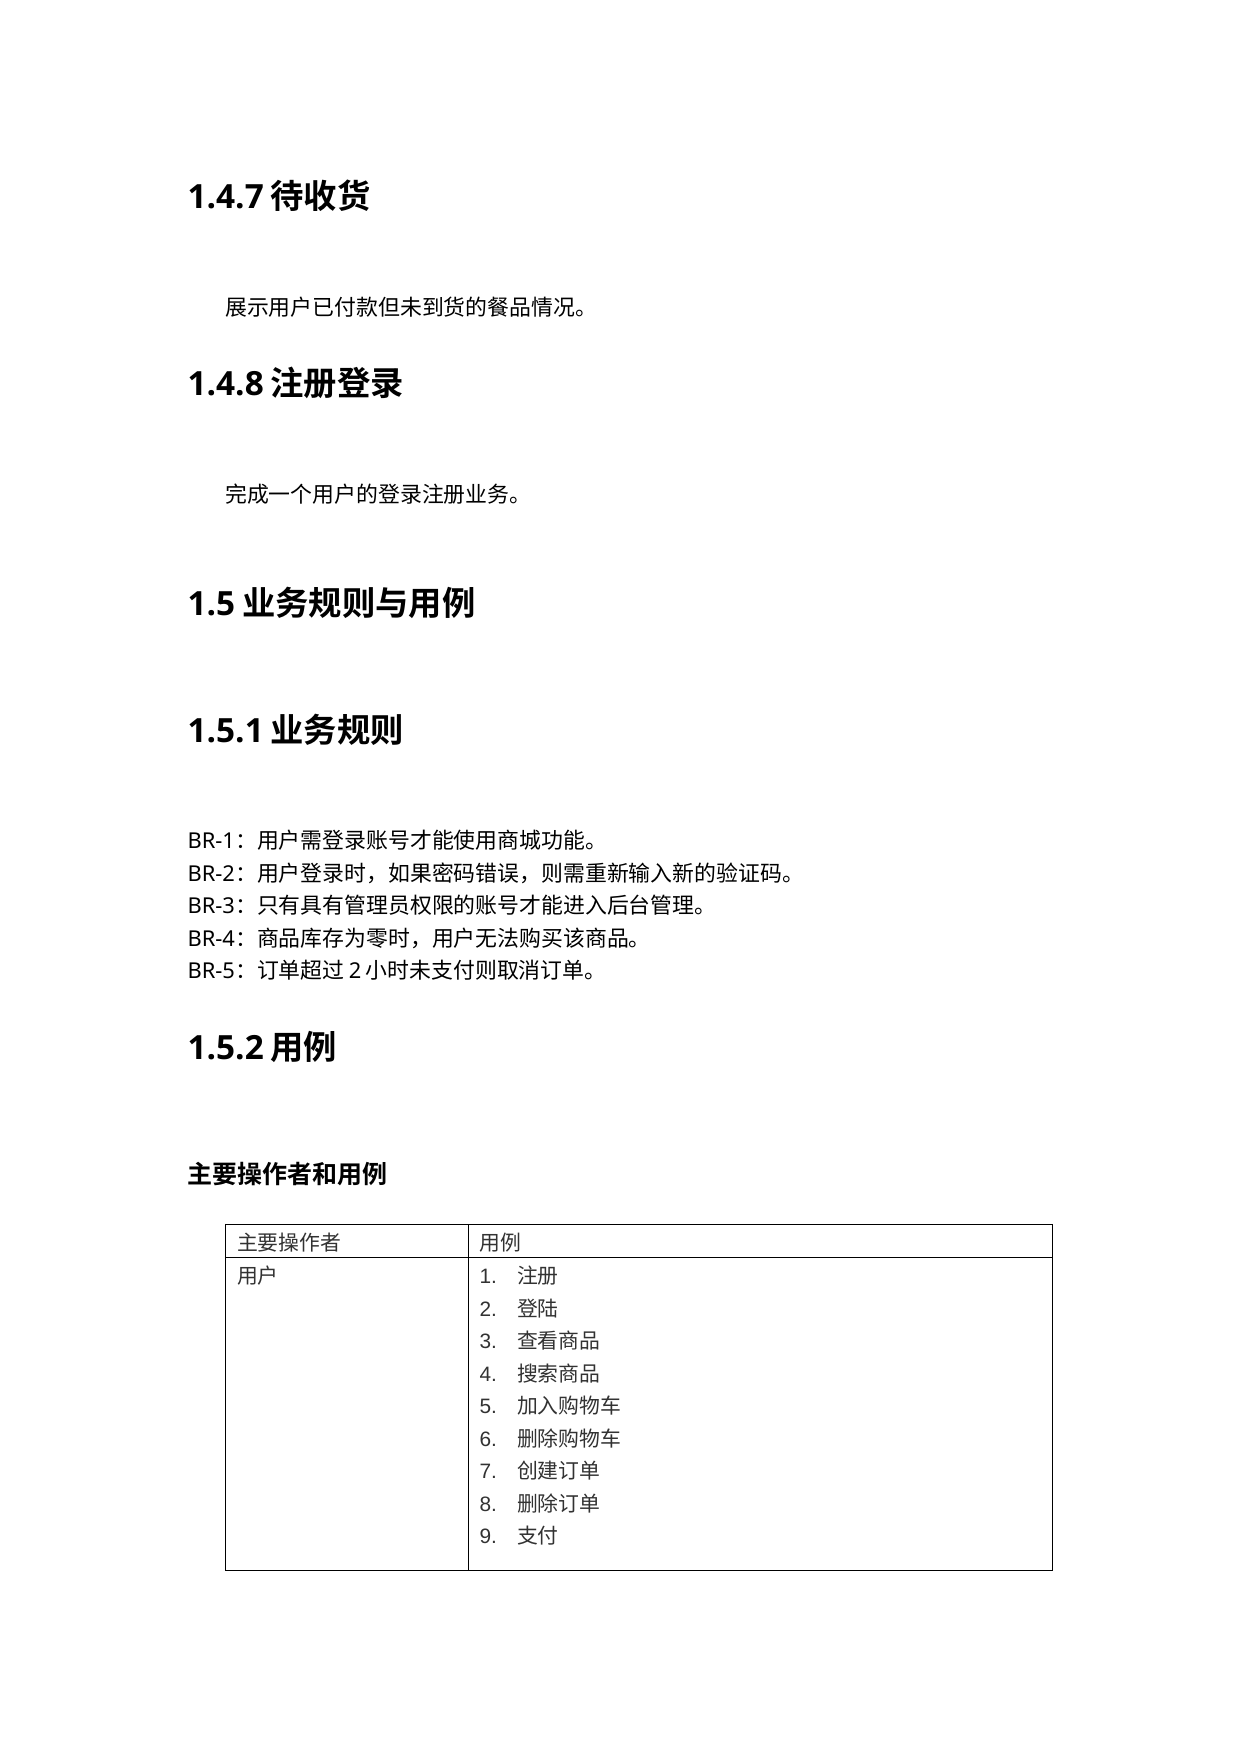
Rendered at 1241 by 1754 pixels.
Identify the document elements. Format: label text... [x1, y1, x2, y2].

text BR-3：只有具有管理员权限的账号才能进入后台管理。 [187, 888, 1053, 921]
table_header 主要操作者 [226, 1225, 468, 1257]
text BR-1：用户需登录账号才能使用商城功能。 [187, 823, 1053, 856]
subtitle 1.4.8注册登录 [187, 349, 1053, 414]
subtitle 1.4.7待收货 [187, 162, 1053, 227]
list 完成一个用户的登录注册业务。 [225, 476, 1053, 509]
text BR-5：订单超过2小时未支付则取消订单。 [187, 953, 1053, 986]
table_header 用例 [469, 1225, 1052, 1257]
subtitle 1.5.2用例 [187, 1013, 1053, 1078]
subtitle 主要操作者和用例 [187, 1140, 1053, 1205]
subtitle 1.5业务规则与用例 [187, 568, 1053, 633]
table_cell 用户 [226, 1258, 468, 1570]
text BR-2：用户登录时，如果密码错误，则需重新输入新的验证码。 [187, 856, 1053, 888]
text BR-4：商品库存为零时，用户无法购买该商品。 [187, 921, 1053, 953]
table_cell 注册 登陆 查看商品 搜索商品 加入购物车 删除购物车 创建订单 删除订单 支付 [469, 1258, 1052, 1570]
subtitle 1.5.1业务规则 [187, 696, 1053, 761]
list 展示用户已付款但未到货的餐品情况。 [225, 289, 1053, 322]
